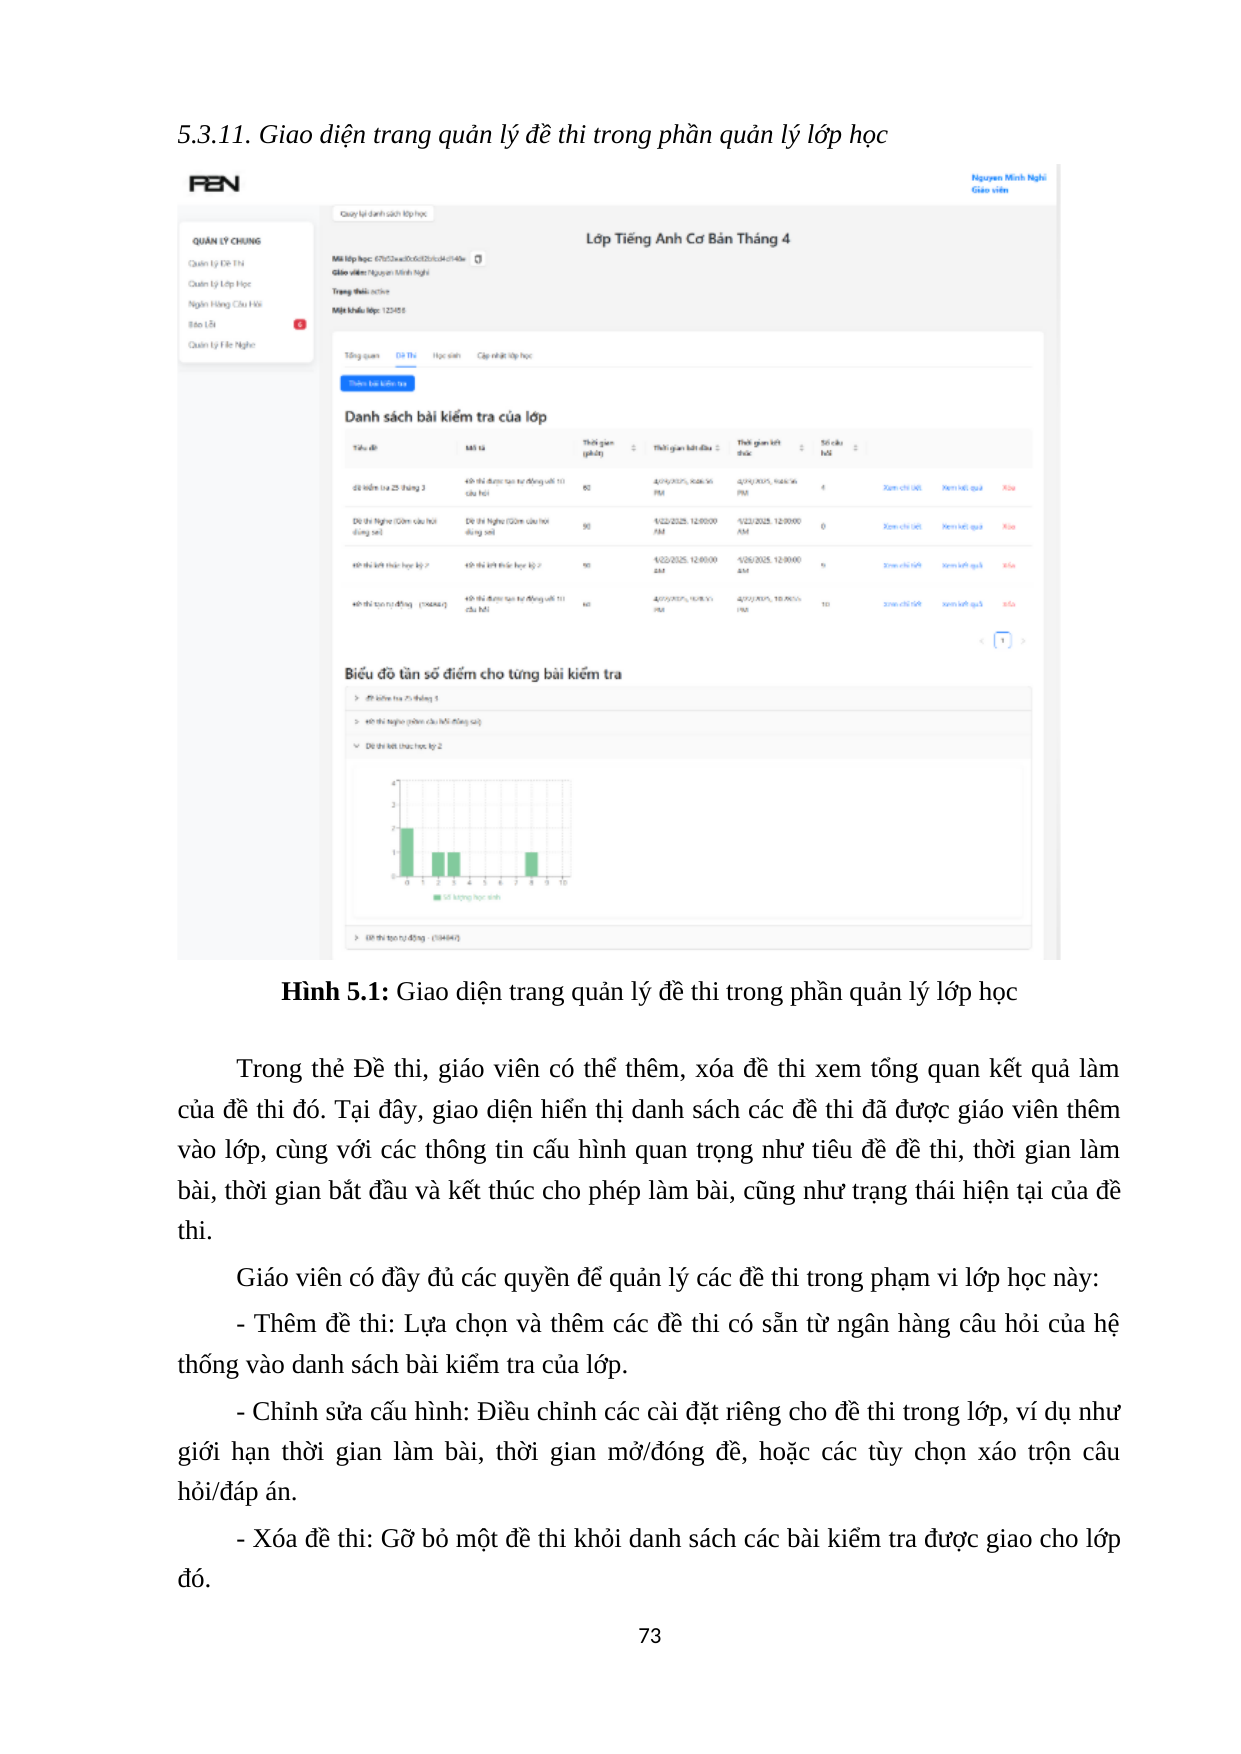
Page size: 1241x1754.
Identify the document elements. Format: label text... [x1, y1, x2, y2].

text - Thêm đề thi: Lựa chọn và thêm các đề thi có sẵn từ ngân hàng câu hỏi của hệ thống vào danh sách bài kiểm tra của lớp. [177, 1308, 1122, 1379]
picture [177, 164, 1061, 960]
text - Xóa đề thi: Gỡ bỏ một đề thi khỏi danh sách các bài kiểm tra được giao cho lớp đó. [177, 1522, 1122, 1594]
text Giao diện trang quản lý đề thi trong phần quản lý lớp học [177, 975, 1122, 1006]
text Giao diện trang quản lý đề thi trong phần quản lý lớp học [177, 118, 1122, 149]
text Trong thẻ Đề thi, giáo viên có thể thêm, xóa đề thi xem tổng quan kết quả làm của đề thi đó. Tại đây, giao diện hiển thị danh sách các đề thi đã được giáo viên thêm vào lớp, cùng với các thông tin cấu hình quan trọng như tiêu đề đề thi, thời gian làm bài, thời gian bắt đầu và kết thúc cho phép làm bài, cũng như trạng thái hiện tại của đề thi. [177, 1053, 1122, 1245]
text - Chỉnh sửa cấu hình: Điều chỉnh các cài đặt riêng cho đề thi trong lớp, ví dụ như giới hạn thời gian làm bài, thời gian mở/đóng đề, hoặc các tùy chọn xáo trộn câu hỏi/đáp án. [177, 1395, 1122, 1507]
text Giáo viên có đầy đủ các quyền để quản lý các đề thi trong phạm vi lớp học này: [177, 1261, 1122, 1292]
